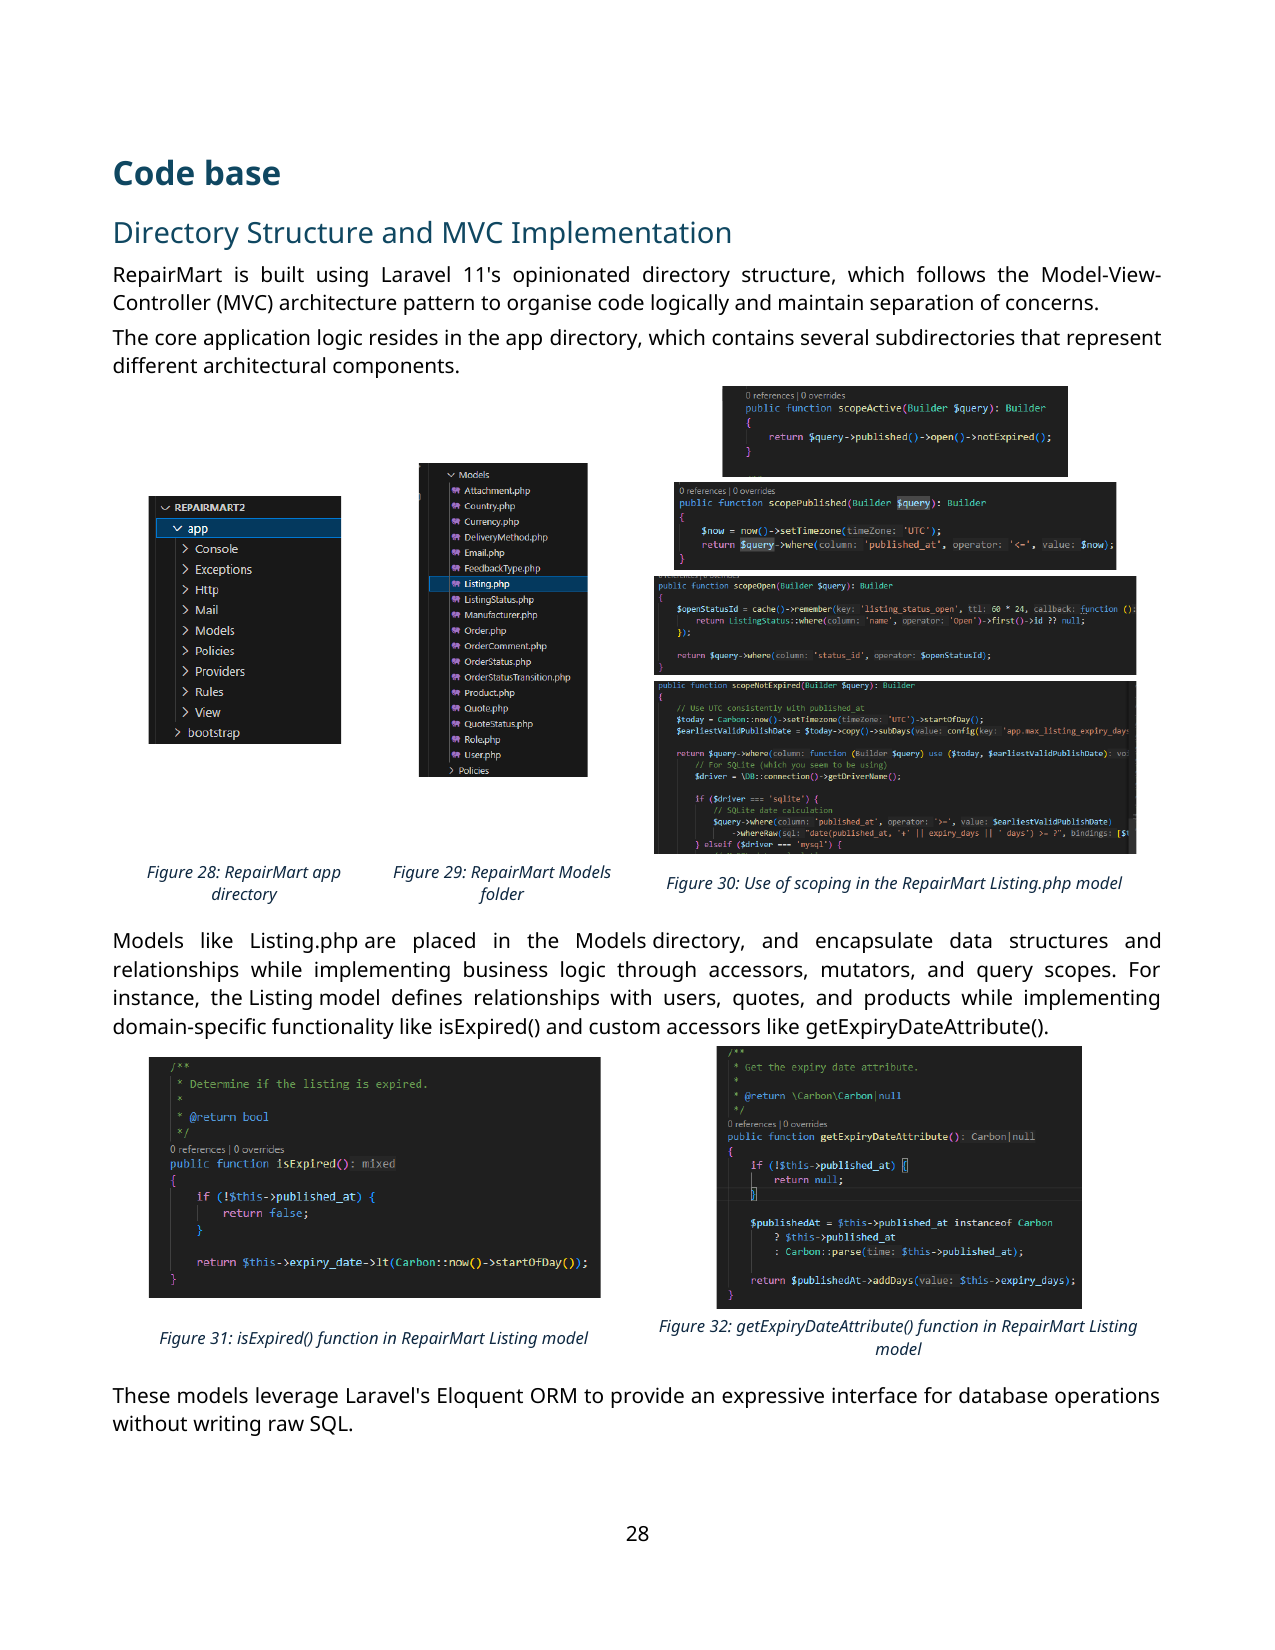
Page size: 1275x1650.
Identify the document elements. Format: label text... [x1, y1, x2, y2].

table_cell Figure 30: Use of scoping in the RepairMart Listing.php model [629, 860, 1161, 927]
subtitle Directory Structure and MVC Implementation [112, 212, 1162, 252]
picture [418, 463, 588, 777]
text These models leverage Laravel's Eloquent ORM to provide an expressive interface for database operations without writing raw SQL. [112, 1381, 1162, 1438]
picture [148, 1057, 601, 1298]
picture [674, 482, 1117, 570]
picture [654, 576, 1137, 675]
picture [148, 496, 342, 744]
text The core application logic resides in the app directory, which contains several subdirectories that represent different architectural components. [112, 323, 1162, 380]
table_cell Figure 29: RepairMart Models folder [377, 860, 629, 927]
text RepairMart is built using Laravel 11's opinionated directory structure, which follows the Model-View-Controller (MVC) architecture pattern to organise code logically and maintain separation of concerns. [112, 260, 1162, 317]
picture [654, 681, 1137, 854]
text Models like Listing.php are placed in the Models directory, and encapsulate data structures and relationships while implementing business logic through accessors, mutators, and query scopes. For instance, the Listing model defines relationships with users, quotes, and products while implementing domain-specific functionality like isExpired() and custom accessors like getExpiryDateAttribute(). [112, 927, 1162, 1040]
picture [722, 386, 1068, 477]
table_header [629, 386, 1161, 860]
table_header [377, 386, 629, 860]
subtitle Code base [112, 150, 1162, 195]
table_header [113, 1047, 637, 1315]
table_cell Figure 28: RepairMart app directory [113, 860, 377, 927]
table_header [637, 1047, 1161, 1315]
table_header [113, 386, 377, 860]
picture [716, 1046, 1082, 1309]
table_cell Figure 32: getExpiryDateAttribute() function in RepairMart Listing model [637, 1315, 1161, 1381]
table_cell Figure 31: isExpired() function in RepairMart Listing model [113, 1315, 637, 1381]
